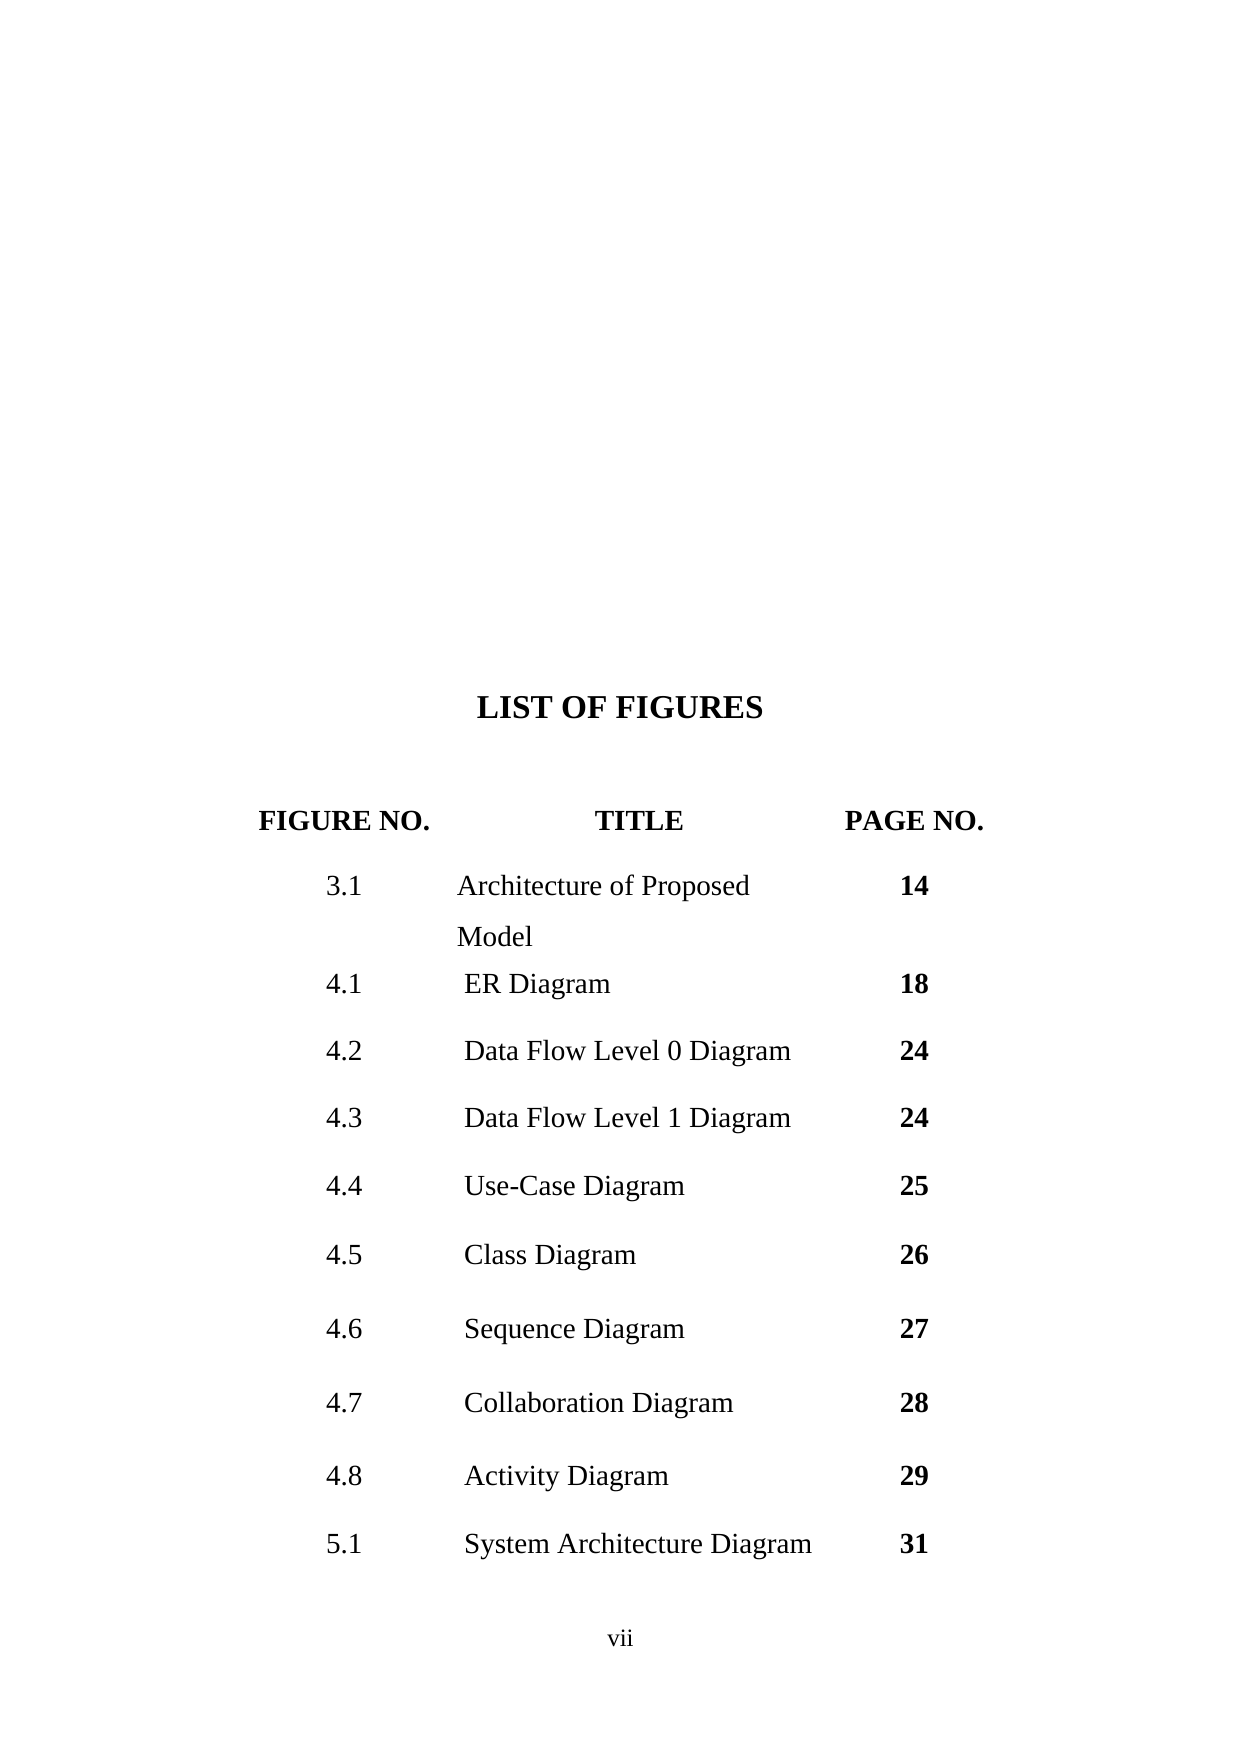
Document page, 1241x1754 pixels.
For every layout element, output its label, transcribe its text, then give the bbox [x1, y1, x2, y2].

table_cell 14 [833, 868, 995, 966]
text LIST OF FIGURES [150, 688, 1090, 726]
table_cell 5.1 [243, 1526, 445, 1601]
table_cell Data Flow Level 1 Diagram [445, 1100, 833, 1168]
table_cell 4.4 [243, 1168, 445, 1237]
table_cell 24 [833, 1033, 995, 1100]
table_cell Class Diagram [445, 1237, 833, 1312]
table_cell Collaboration Diagram [445, 1385, 833, 1458]
table_cell 4.8 [243, 1459, 445, 1526]
table_cell 25 [833, 1168, 995, 1237]
table_cell 4.5 [243, 1237, 445, 1312]
table_cell ER Diagram [445, 966, 833, 1033]
table_cell System Architecture Diagram [445, 1526, 833, 1601]
table_cell Sequence Diagram [445, 1312, 833, 1385]
table_cell 26 [833, 1237, 995, 1312]
table_cell 4.2 [243, 1033, 445, 1100]
table_cell 18 [833, 966, 995, 1033]
table_cell 28 [833, 1385, 995, 1458]
table_cell 27 [833, 1312, 995, 1385]
table_cell 4.6 [243, 1312, 445, 1385]
table_header FIGURE NO. [243, 803, 445, 868]
table_cell Data Flow Level 0 Diagram [445, 1033, 833, 1100]
table_cell Use-Case Diagram [445, 1168, 833, 1237]
table_header PAGE NO. [833, 803, 995, 868]
table_cell 4.7 [243, 1385, 445, 1458]
table_cell 24 [833, 1100, 995, 1168]
table_cell Activity Diagram [445, 1459, 833, 1526]
table_cell 4.1 [243, 966, 445, 1033]
table_cell Architecture of Proposed Model [445, 868, 833, 966]
table_cell 31 [833, 1526, 995, 1601]
table_header TITLE [445, 803, 833, 868]
table_cell 4.3 [243, 1100, 445, 1168]
table_cell 29 [833, 1459, 995, 1526]
table_cell 3.1 [243, 868, 445, 966]
